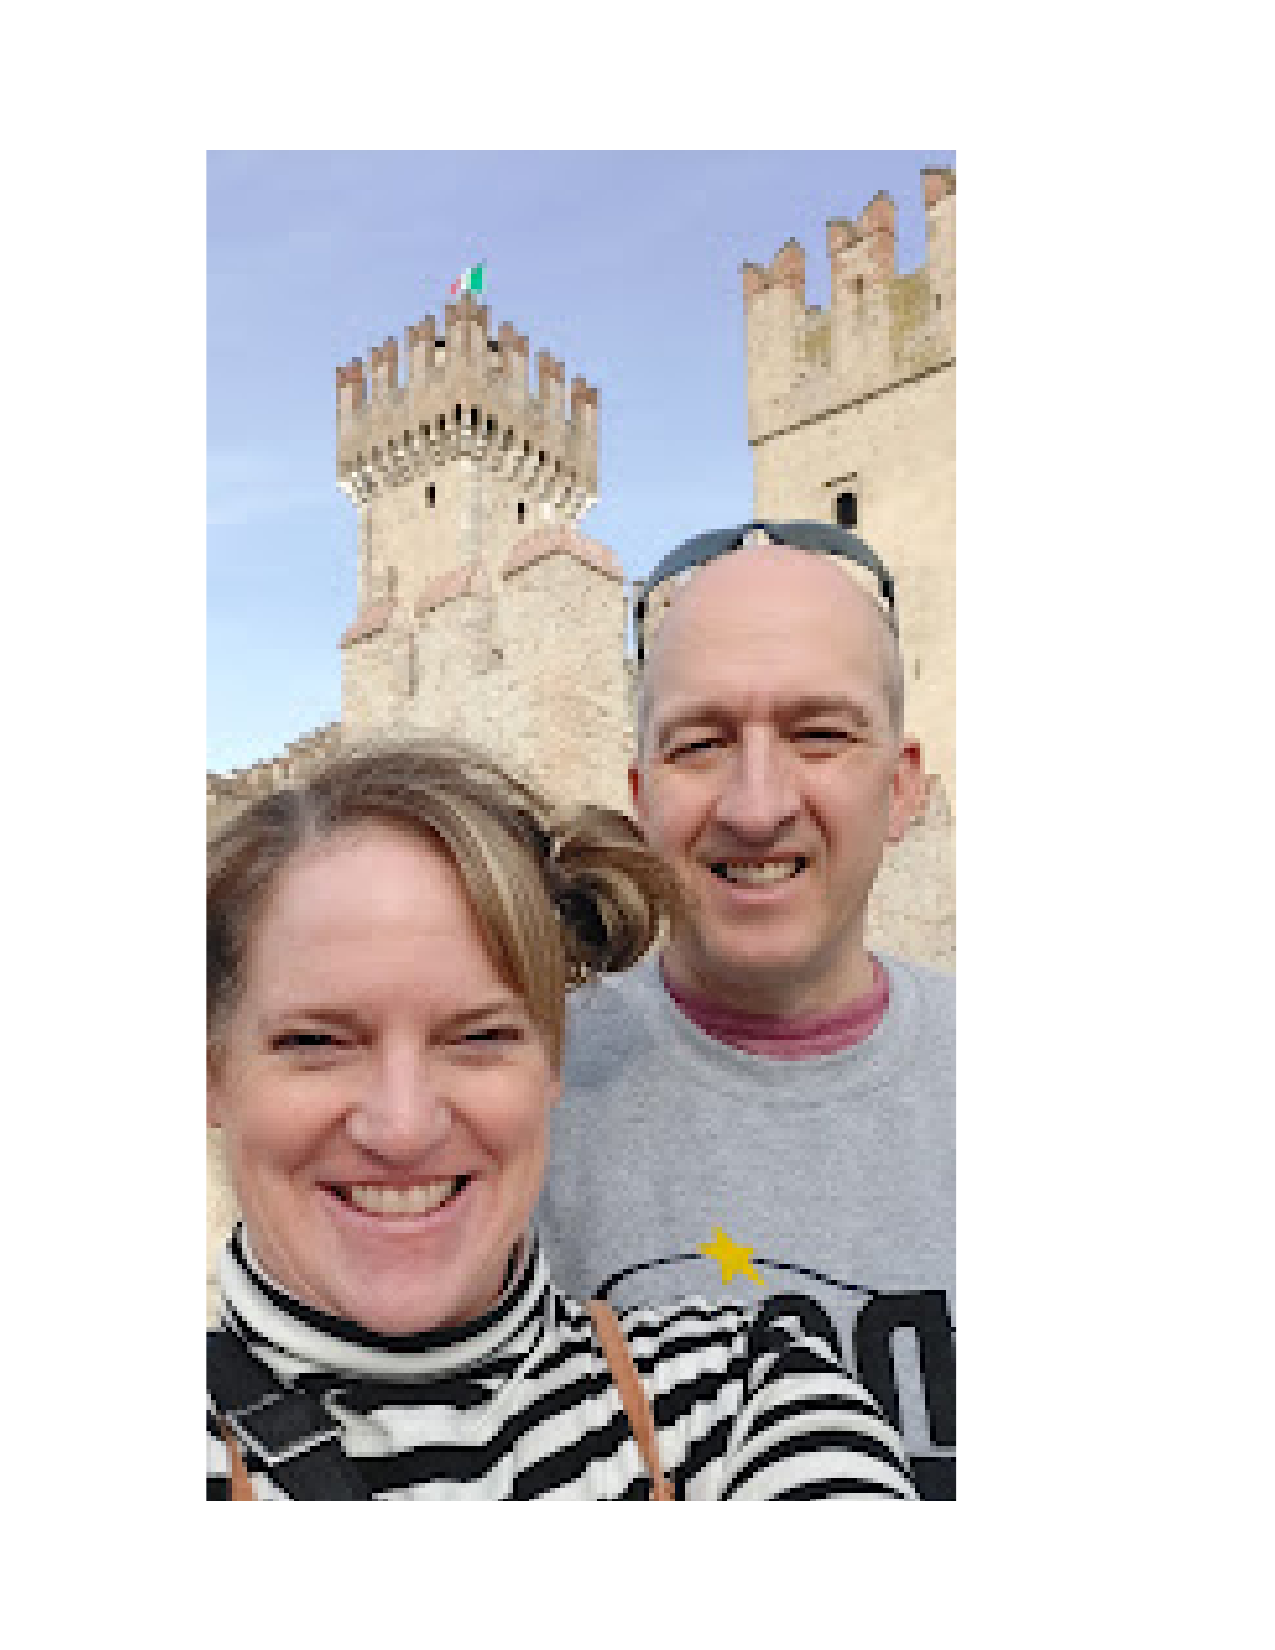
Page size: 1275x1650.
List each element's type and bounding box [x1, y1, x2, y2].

picture [206, 150, 957, 1501]
